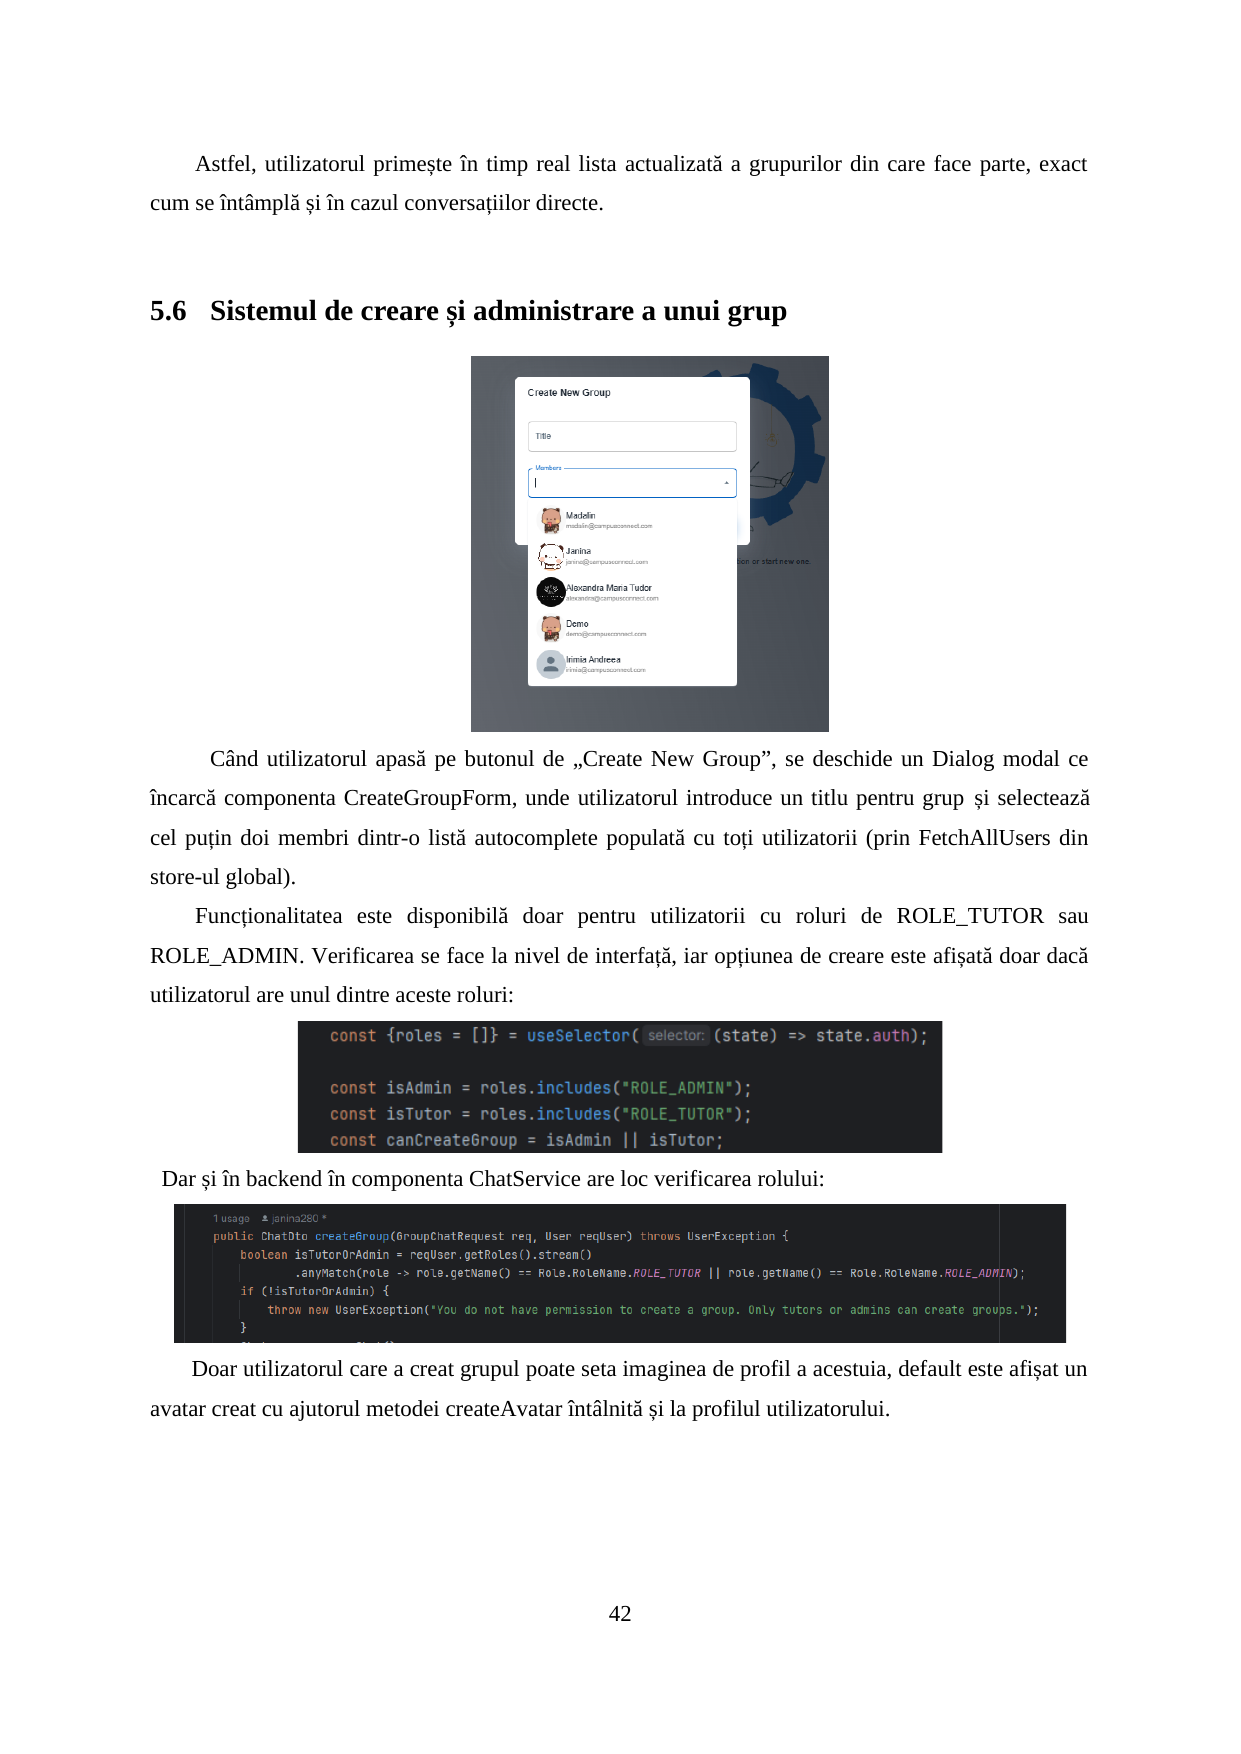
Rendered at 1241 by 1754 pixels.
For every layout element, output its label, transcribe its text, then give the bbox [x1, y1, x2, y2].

picture [471, 356, 829, 732]
text Doar utilizatorul care a creat grupul poate seta imaginea de profil a acestuia, default este afișat un avatar creat cu ajutorul metodei createAvatar întâlnită și la profilul utilizatorului. [150, 1355, 1090, 1421]
text Funcționalitatea este disponibilă doar pentru utilizatorii cu roluri de ROLE_TUTOR sau ROLE_ADMIN. Verificarea se face la nivel de interfață, iar opțiunea de creare este afișată doar dacă utilizatorul are unul dintre aceste roluri: [150, 902, 1090, 1008]
picture [297, 1021, 943, 1153]
subtitle Sistemul de creare și administrare a unui grup [150, 293, 1090, 327]
text Dar și în backend în componenta ChatService are loc verificarea rolului: [150, 1165, 1090, 1192]
text Astfel, utilizatorul primește în timp real lista actualizată a grupurilor din care face parte, exact cum se întâmplă și în cazul conversațiilor directe. [150, 150, 1090, 216]
picture [174, 1204, 1067, 1343]
text Când utilizatorul apasă pe butonul de „Create New Group”, se deschide un Dialog modal ce încarcă componenta CreateGroupForm, unde utilizatorul introduce un titlu pentru grup și selectează cel puțin doi membri dintr-o listă autocomplete populată cu toți utilizatorii (prin FetchAllUsers din store-ul global). [150, 744, 1090, 889]
